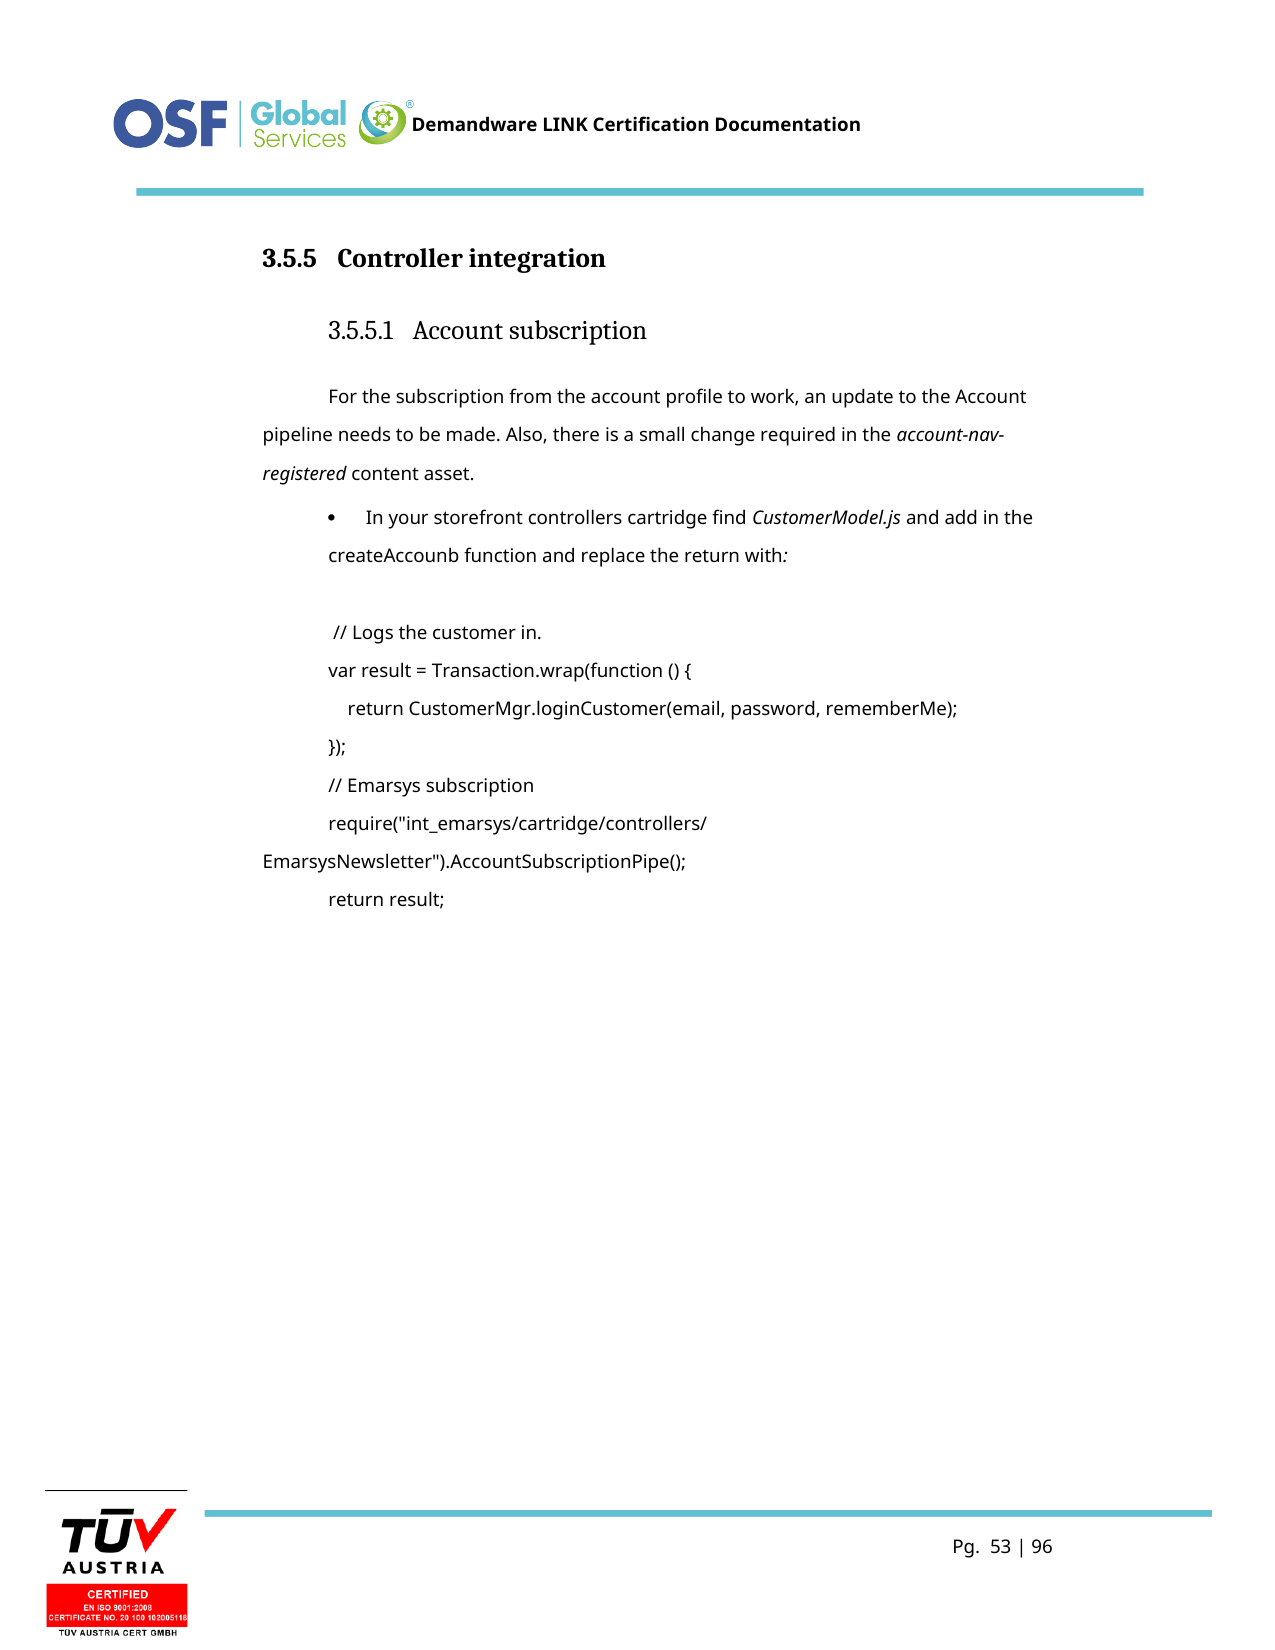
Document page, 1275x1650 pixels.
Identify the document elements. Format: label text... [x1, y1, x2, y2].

list In your storefront controllers cartridge find CustomerModel.js and add in the createAccounb function and replace the return with: [328, 504, 1087, 568]
subtitle Account subscription [262, 315, 1087, 346]
picture [43, 1490, 187, 1634]
list }); [262, 734, 1087, 759]
picture [136, 188, 1144, 196]
list var result = Transaction.wrap(function () { [262, 657, 1087, 683]
picture [204, 1510, 1212, 1517]
list return CustomerMgr.loginCustomer(email, password, rememberMe); [262, 696, 1087, 721]
list // Logs the customer in. [262, 619, 1087, 644]
list return result; [262, 887, 1087, 912]
list require("int_emarsys/cartridge/controllers/EmarsysNewsletter").AccountSubscriptionPipe(); [262, 810, 1087, 874]
subtitle Controller integration [262, 243, 1087, 274]
picture [113, 99, 414, 148]
text For the subscription from the account profile to work, an update to the Account pipeline needs to be made. Also, there is a small change required in the account-nav-registered content asset. [262, 383, 1087, 485]
list // Emarsys subscription [262, 772, 1087, 797]
